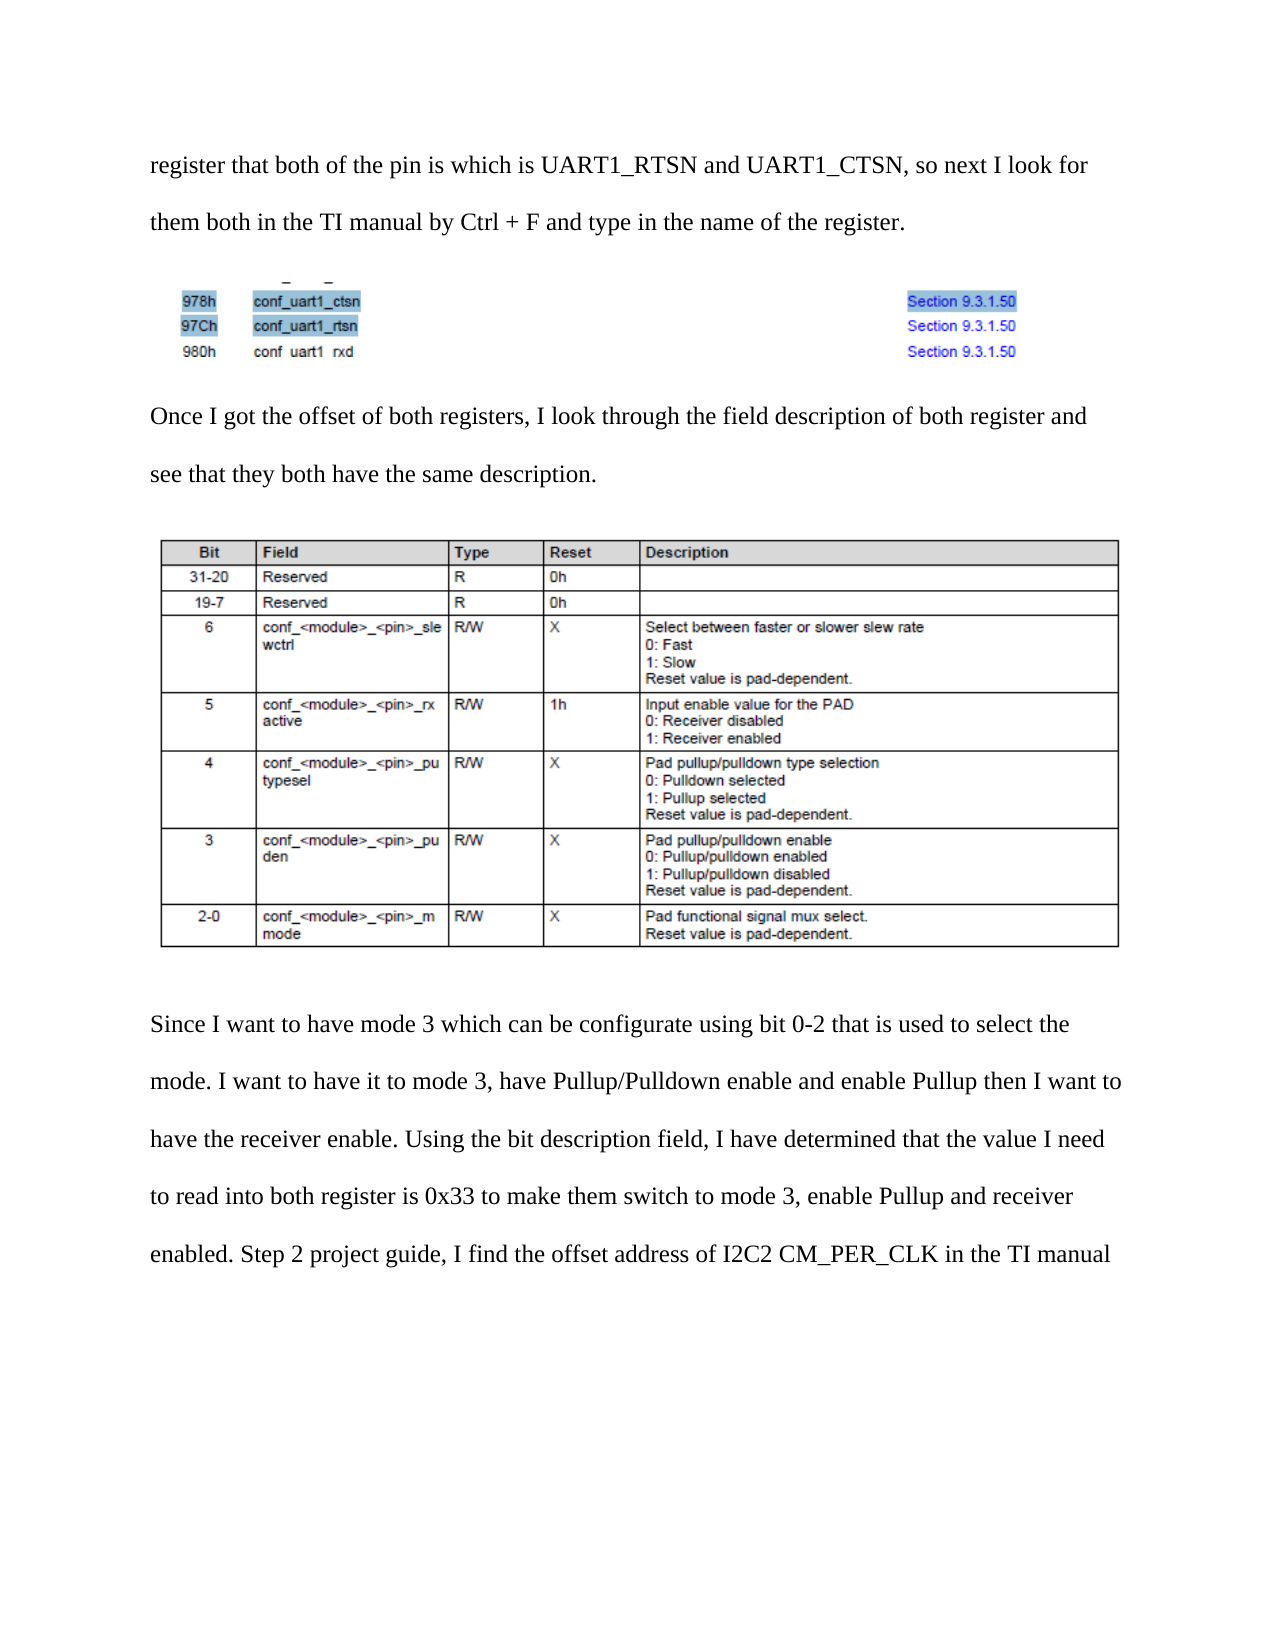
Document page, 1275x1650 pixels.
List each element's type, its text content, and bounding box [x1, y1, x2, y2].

picture [150, 281, 1124, 357]
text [150, 1009, 1125, 1268]
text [150, 150, 1125, 236]
picture [150, 533, 1125, 965]
text Once I got the offset of both registers, I look through the field description of both register and see that they both have the same description. [150, 401, 1125, 488]
